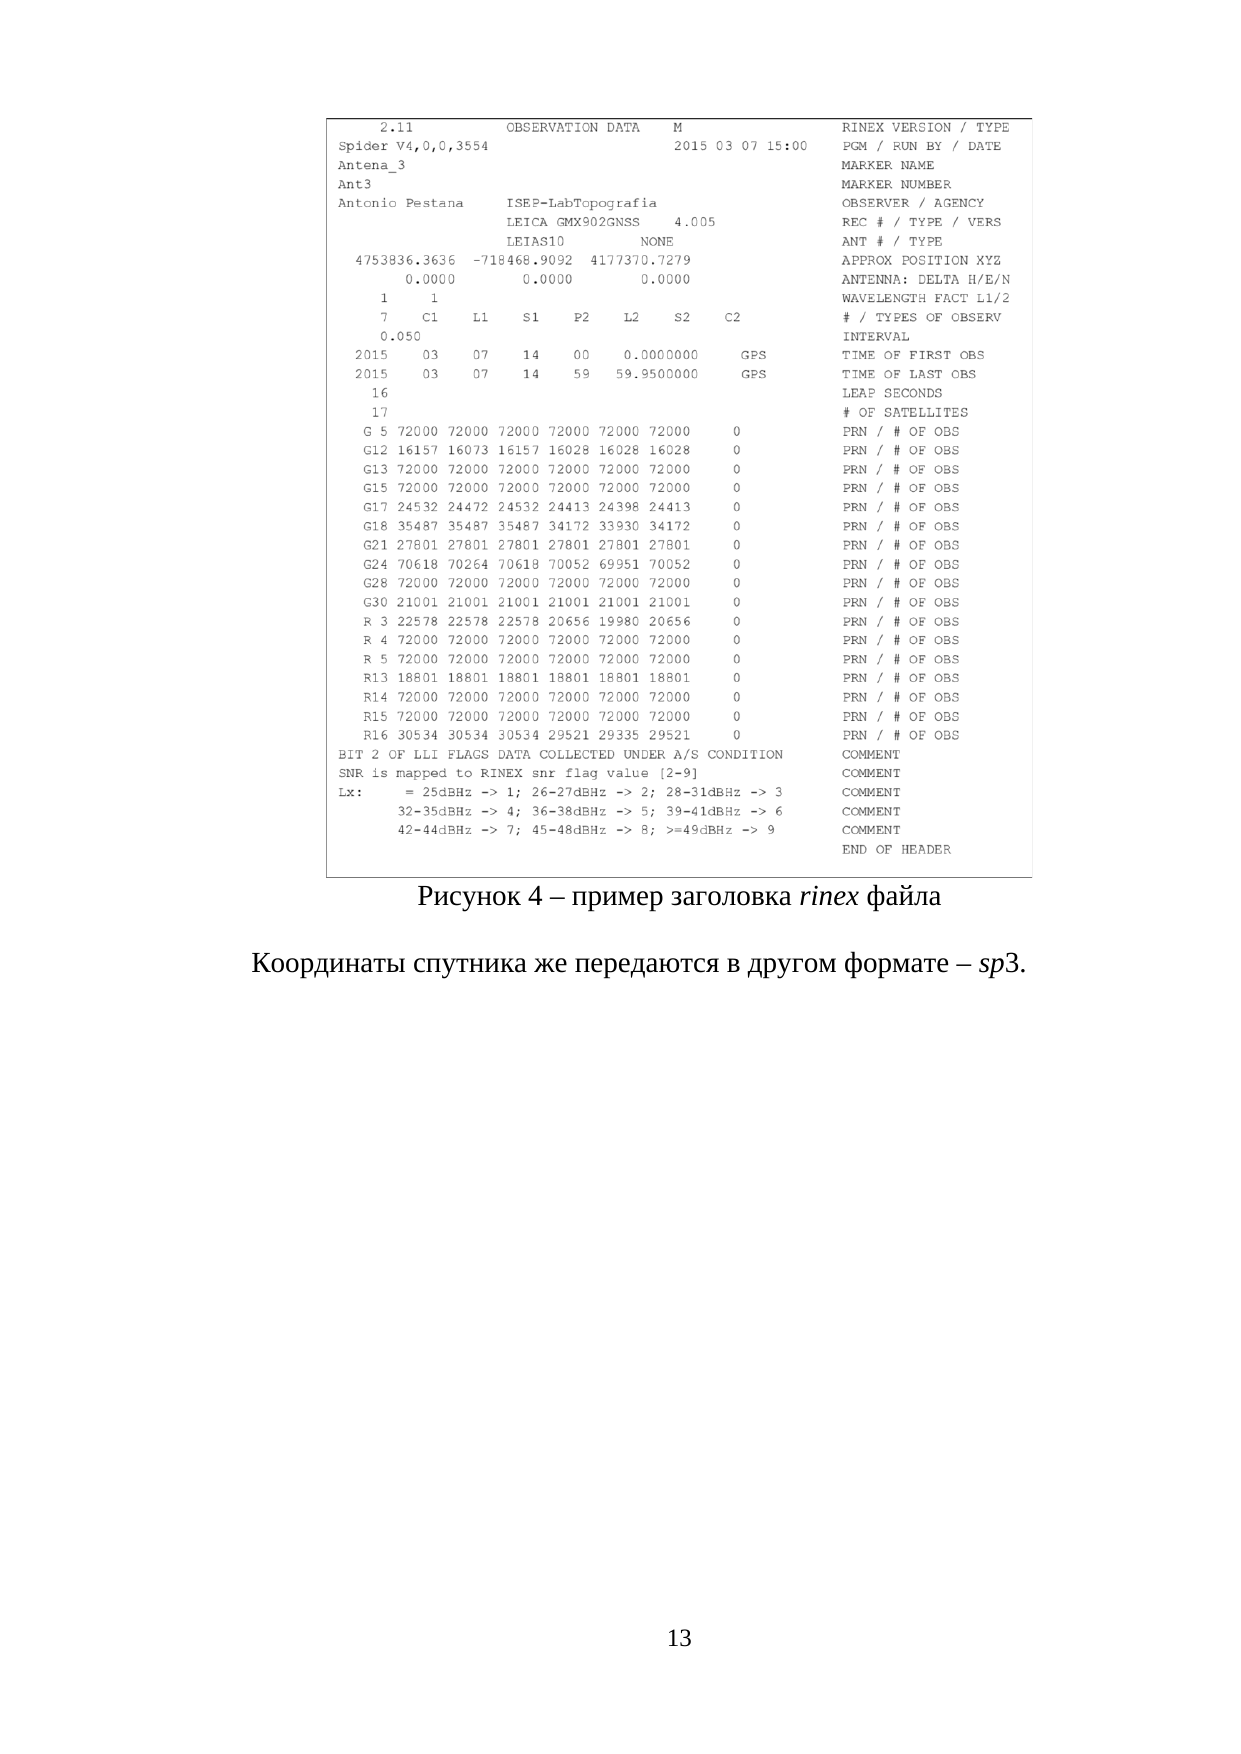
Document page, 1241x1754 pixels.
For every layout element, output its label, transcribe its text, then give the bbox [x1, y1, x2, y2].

text Координаты спутника же передаются в другом формате – sp3. [177, 945, 1181, 978]
text Рисунок 4 – пример заголовка rinex файла [177, 878, 1181, 911]
picture [326, 118, 1033, 878]
